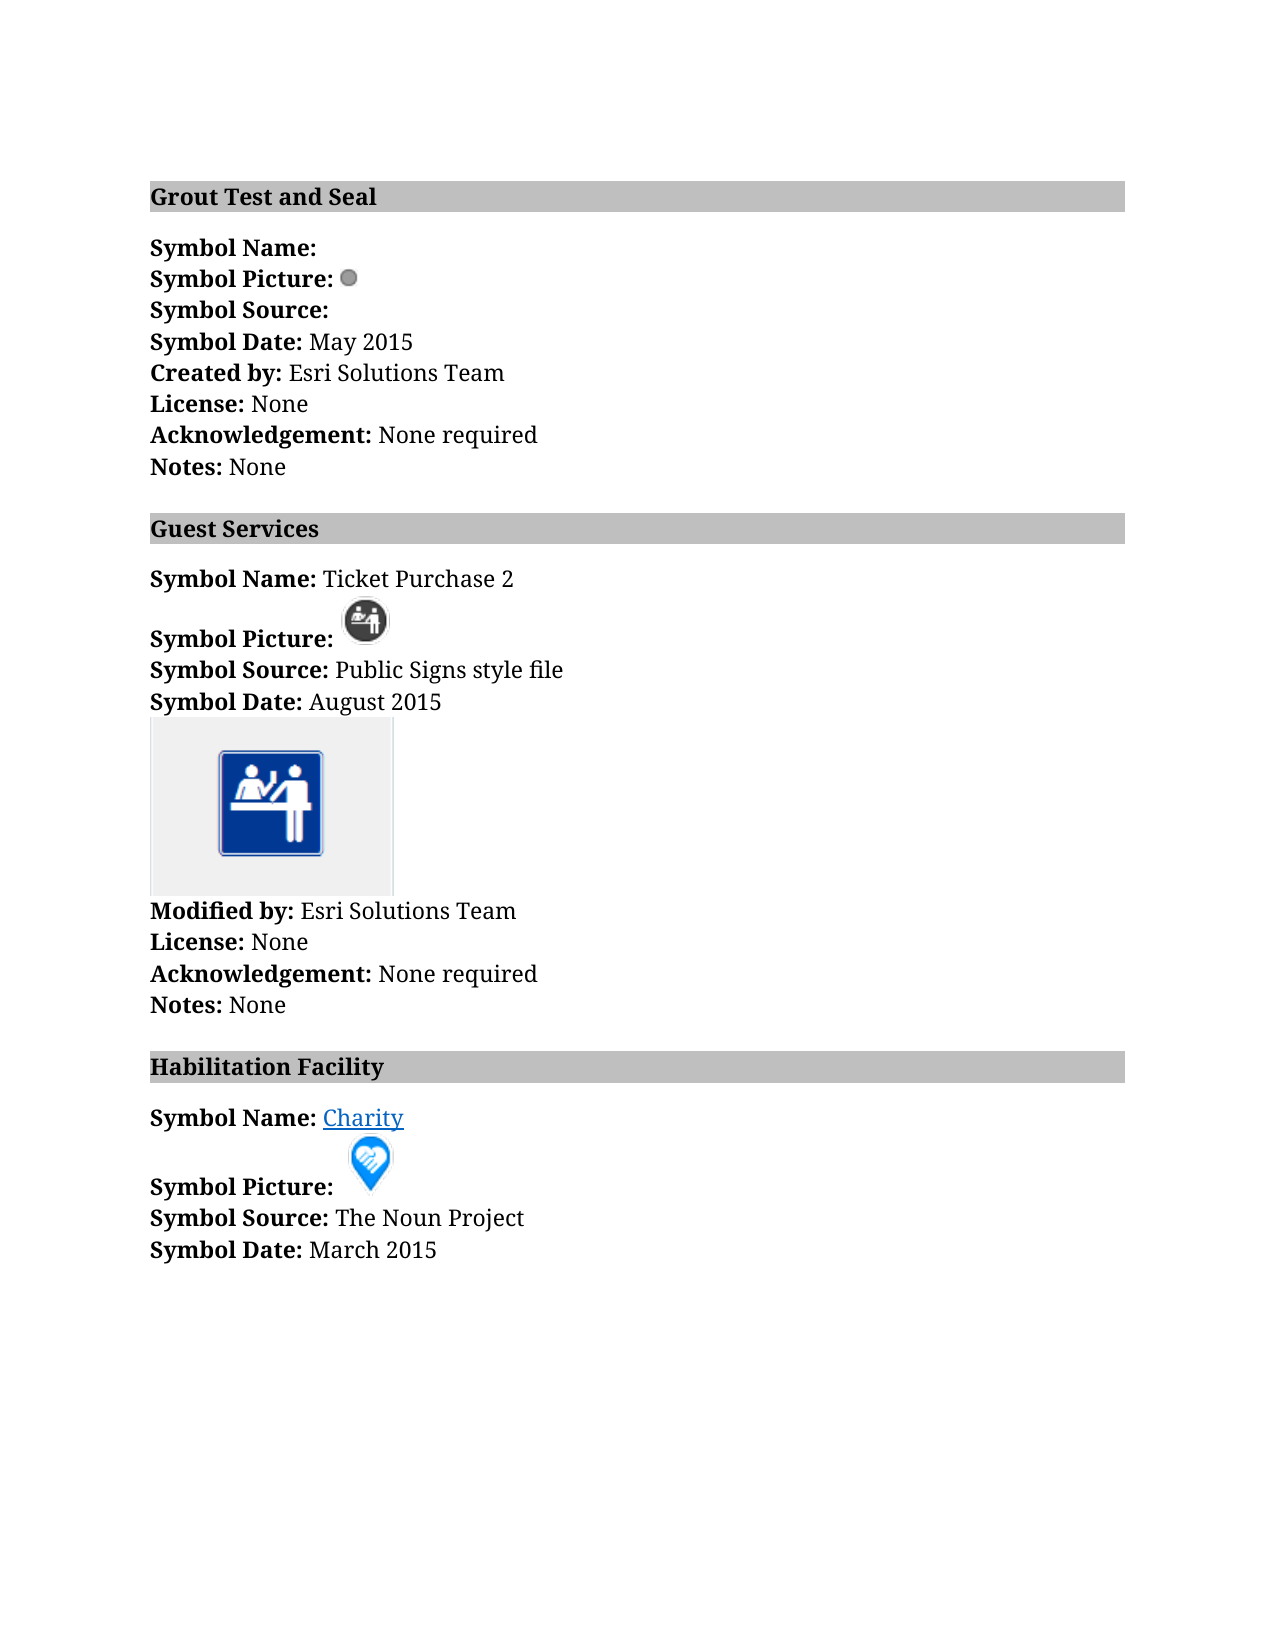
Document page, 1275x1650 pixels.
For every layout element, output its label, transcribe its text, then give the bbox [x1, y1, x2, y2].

picture [339, 594, 393, 648]
text Habilitation Facility [150, 1051, 1125, 1083]
text Symbol Source: [150, 294, 1125, 325]
text Grout Test and Seal [150, 181, 1125, 212]
text Guest Services [150, 513, 1125, 544]
text Symbol Picture: [150, 594, 1125, 654]
text License: None [150, 388, 1125, 419]
text Symbol Source: Public Signs style file [150, 654, 1125, 686]
text Symbol Name: [150, 232, 1125, 263]
picture [339, 268, 359, 288]
picture [339, 1133, 403, 1196]
text Acknowledgement: None required [150, 958, 1125, 989]
text Symbol Date: March 2015 [150, 1233, 1125, 1265]
text Notes: None [150, 989, 1125, 1020]
text Symbol Picture: [150, 263, 1125, 294]
text License: None [150, 926, 1125, 958]
picture [150, 717, 394, 896]
text Symbol Date: August 2015 [150, 686, 1125, 717]
text Modified by: Esri Solutions Team [150, 895, 1125, 926]
text Created by: Esri Solutions Team [150, 357, 1125, 388]
text Acknowledgement: None required [150, 419, 1125, 450]
text Notes: None [150, 450, 1125, 482]
text Symbol Date: May 2015 [150, 325, 1125, 357]
text Symbol Name: Ticket Purchase 2 [150, 563, 1125, 594]
text Symbol Source: The Noun Project [150, 1202, 1125, 1233]
text Symbol Name: Charity [150, 1102, 1125, 1133]
text Symbol Picture: [150, 1133, 1125, 1202]
